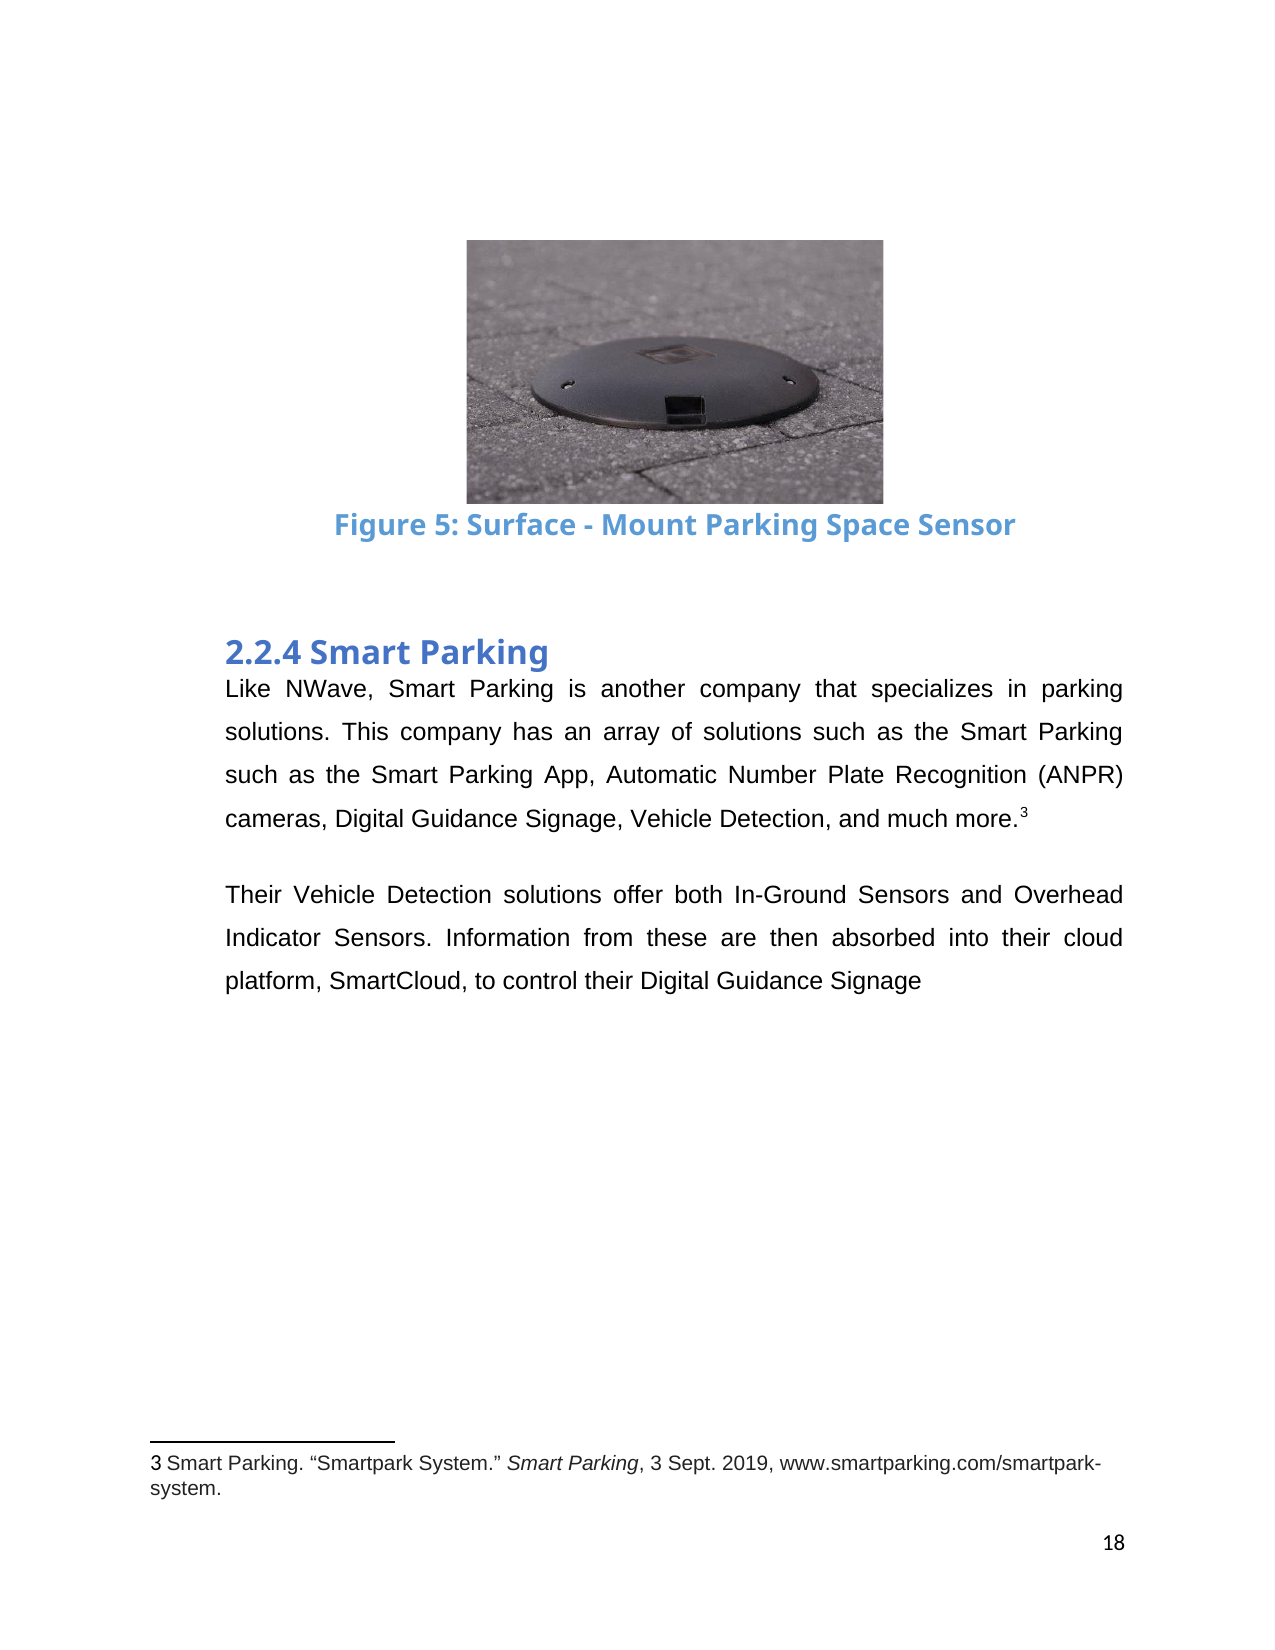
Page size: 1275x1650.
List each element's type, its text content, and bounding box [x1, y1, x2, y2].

text Their Vehicle Detection solutions offer both In-Ground Sensors and Overhead Indicator Sensors. Information from these are then absorbed into their cloud platform, SmartCloud, to control their Digital Guidance Signage [225, 880, 1125, 995]
text Figure 5: Surface - Mount Parking Space Sensor [225, 504, 1125, 544]
text 2.2.4 Smart Parking [150, 629, 1125, 674]
picture [466, 240, 884, 504]
text Like NWave, Smart Parking is another company that specializes in parking solutions. This company has an array of solutions such as the Smart Parking such as the Smart Parking App, Automatic Number Plate Recognition (ANPR) cameras, Digital Guidance Signage, Vehicle Detection, and much more. [225, 674, 1125, 832]
